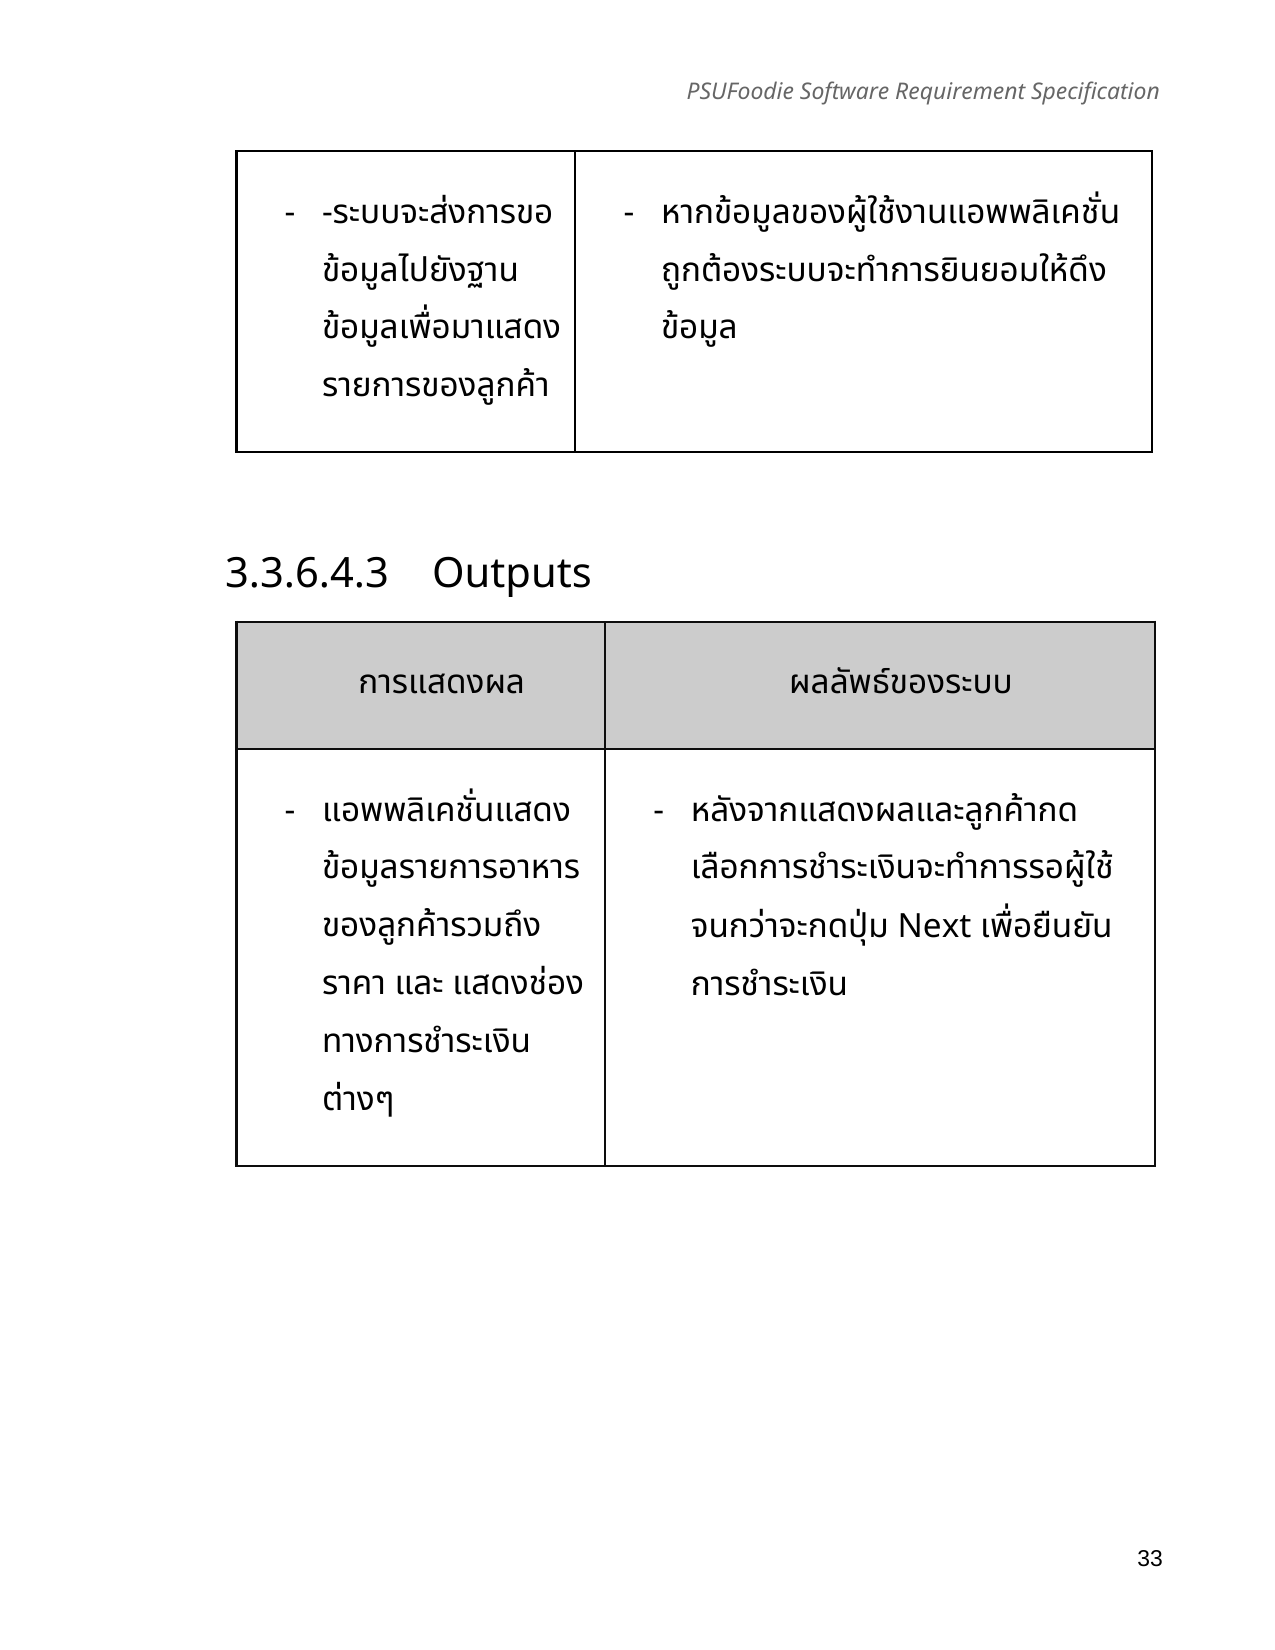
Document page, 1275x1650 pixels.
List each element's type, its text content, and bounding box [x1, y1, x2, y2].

table_header การแสดงผล [238, 623, 604, 748]
table_cell แอพพลิเคชั่นแสดงข้อมูลรายการอาหารของลูกค้ารวมถึงราคา และ แสดงช่องทางการชำระเงินต่างๆ [238, 750, 604, 1165]
subtitle 3.3.6.4.3 Outputs [150, 543, 1162, 600]
table_cell หลังจากแสดงผลและลูกค้ากดเลือกการชำระเงินจะทำการรอผู้ใช้จนกว่าจะกดปุ่ม Next เพื่อยืนยันการชำระเงิน [606, 750, 1154, 1165]
table_cell หากข้อมูลของผู้ใช้งานแอพพลิเคชั่นถูกต้องระบบจะทำการยินยอมให้ดึงข้อมูล [576, 152, 1151, 451]
table_cell -ระบบจะส่งการขอข้อมูลไปยังฐานข้อมูลเพื่อมาแสดงรายการของลูกค้า [238, 152, 574, 451]
table_header ผลลัพธ์ของระบบ [606, 623, 1154, 748]
